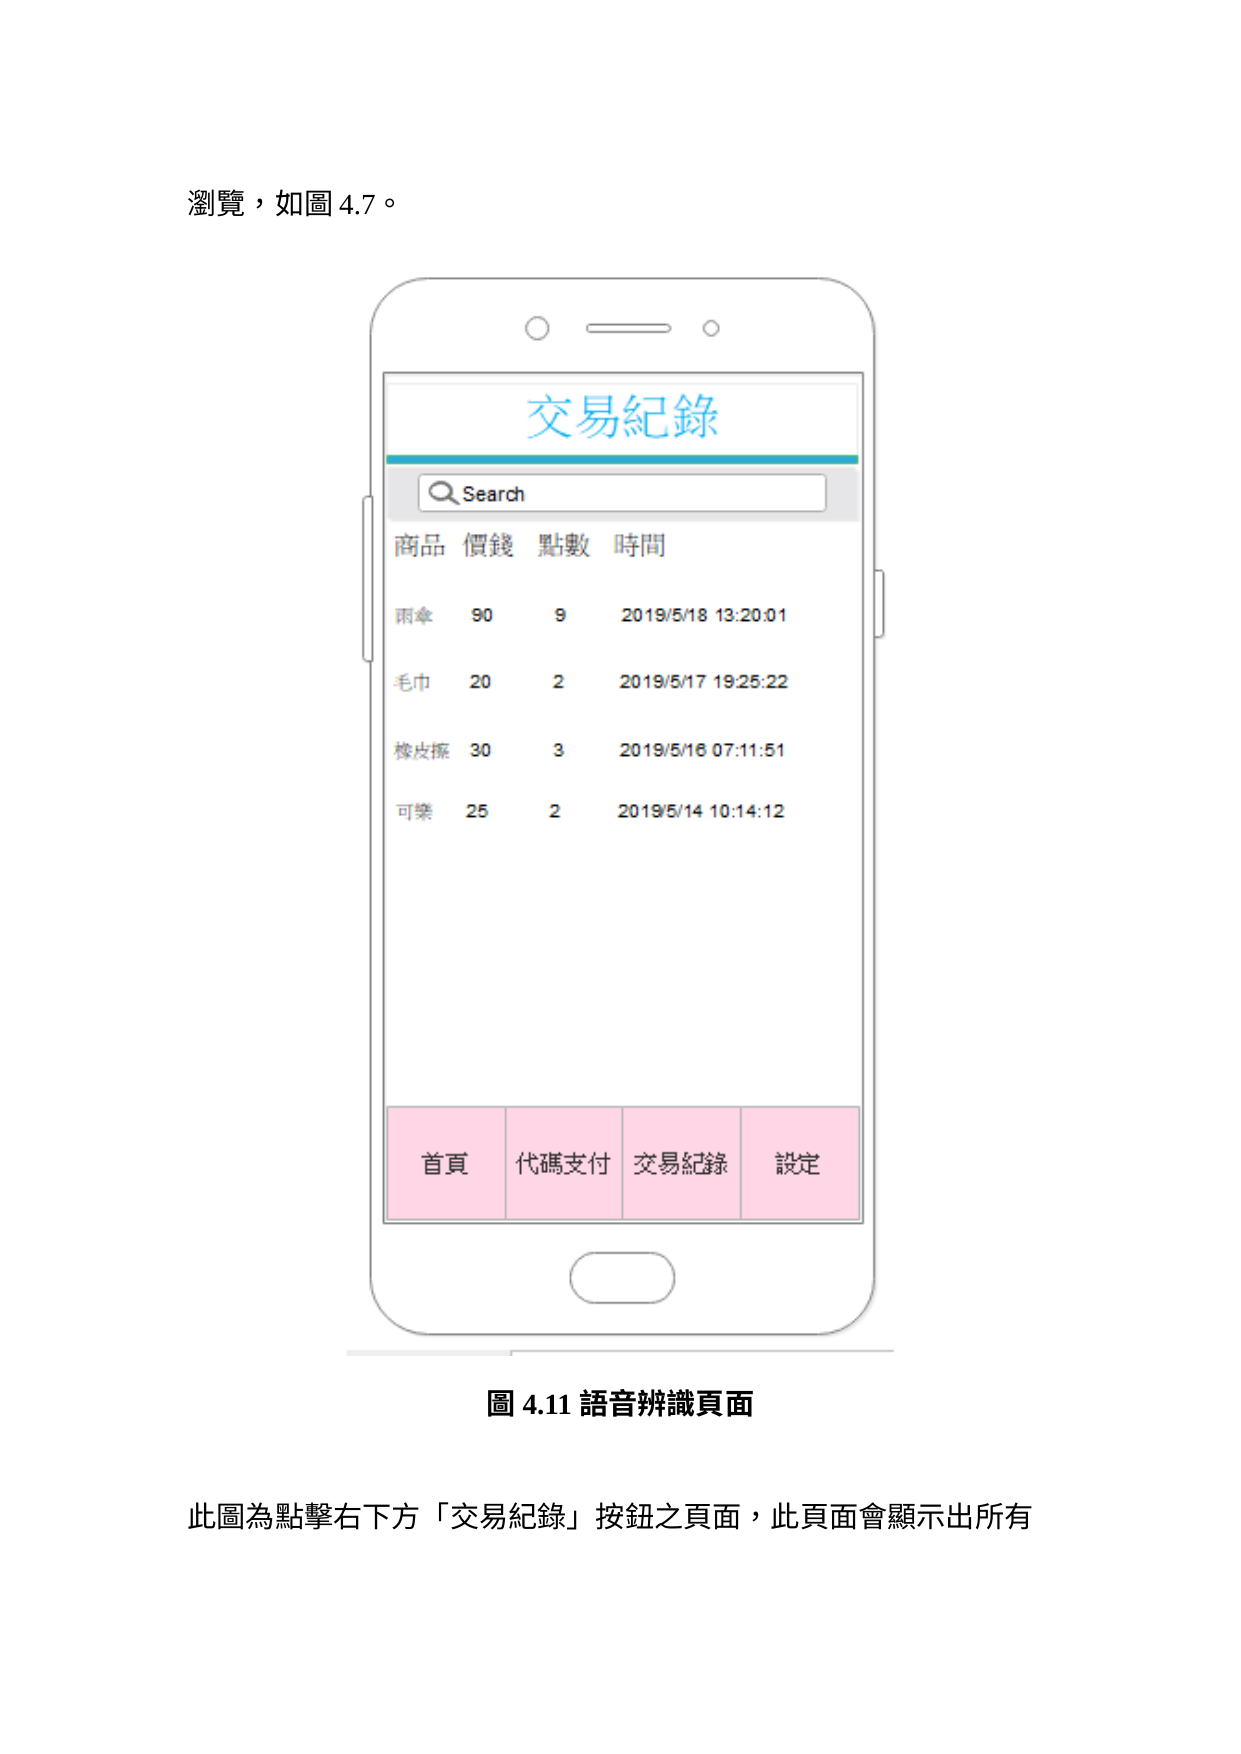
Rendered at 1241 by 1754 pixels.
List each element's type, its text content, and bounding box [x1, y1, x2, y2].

picture [346, 277, 894, 1356]
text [187, 164, 1053, 239]
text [187, 1477, 1053, 1552]
